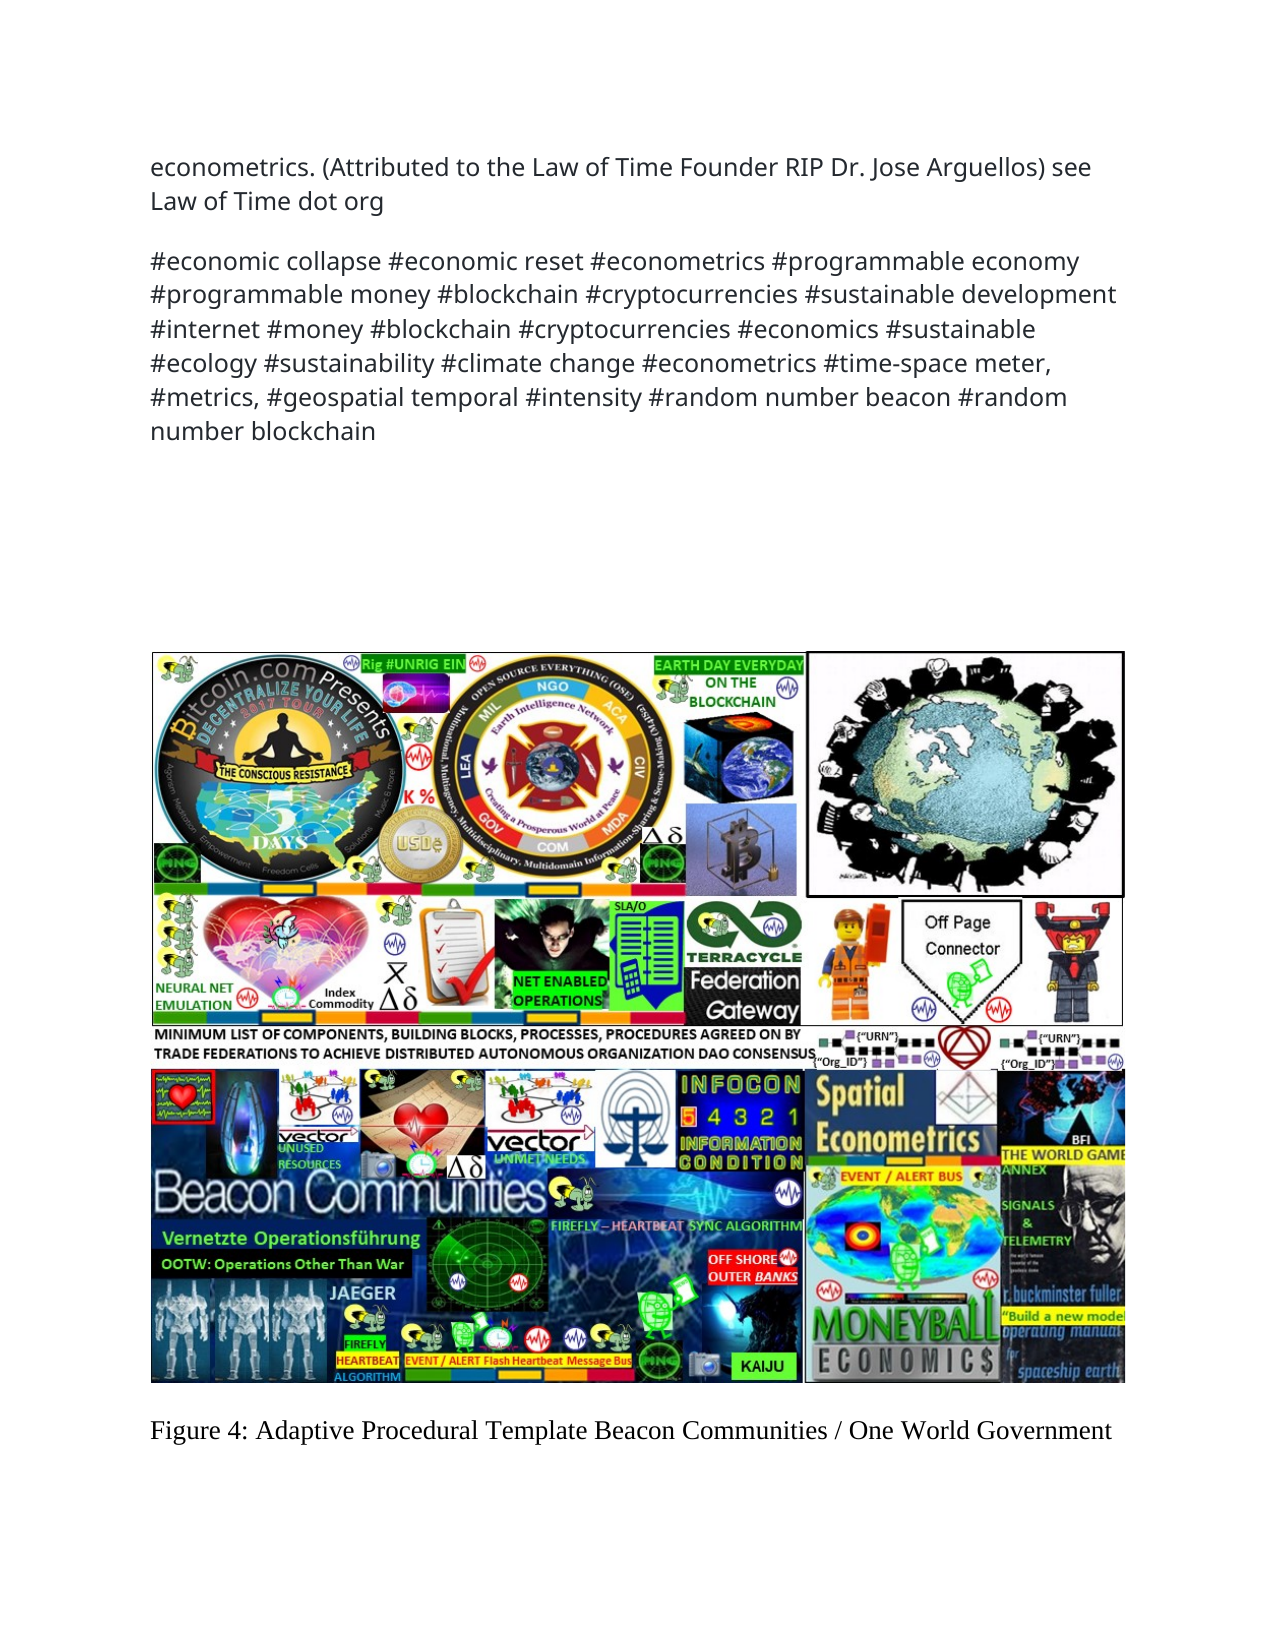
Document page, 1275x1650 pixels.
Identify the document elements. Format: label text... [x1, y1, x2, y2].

text Figure 4: Adaptive Procedural Template Beacon Communities / One World Government [150, 1414, 1125, 1445]
picture [150, 651, 1125, 1383]
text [150, 150, 1125, 218]
text #economic collapse #economic reset #econometrics #programmable economy #programmable money #blockchain #cryptocurrencies #sustainable development #internet #money #blockchain #cryptocurrencies #economics #sustainable #ecology #sustainability #climate change #econometrics #time-space meter, #metrics, #geospatial temporal #intensity #random number beacon #random number blockchain [150, 243, 1125, 447]
